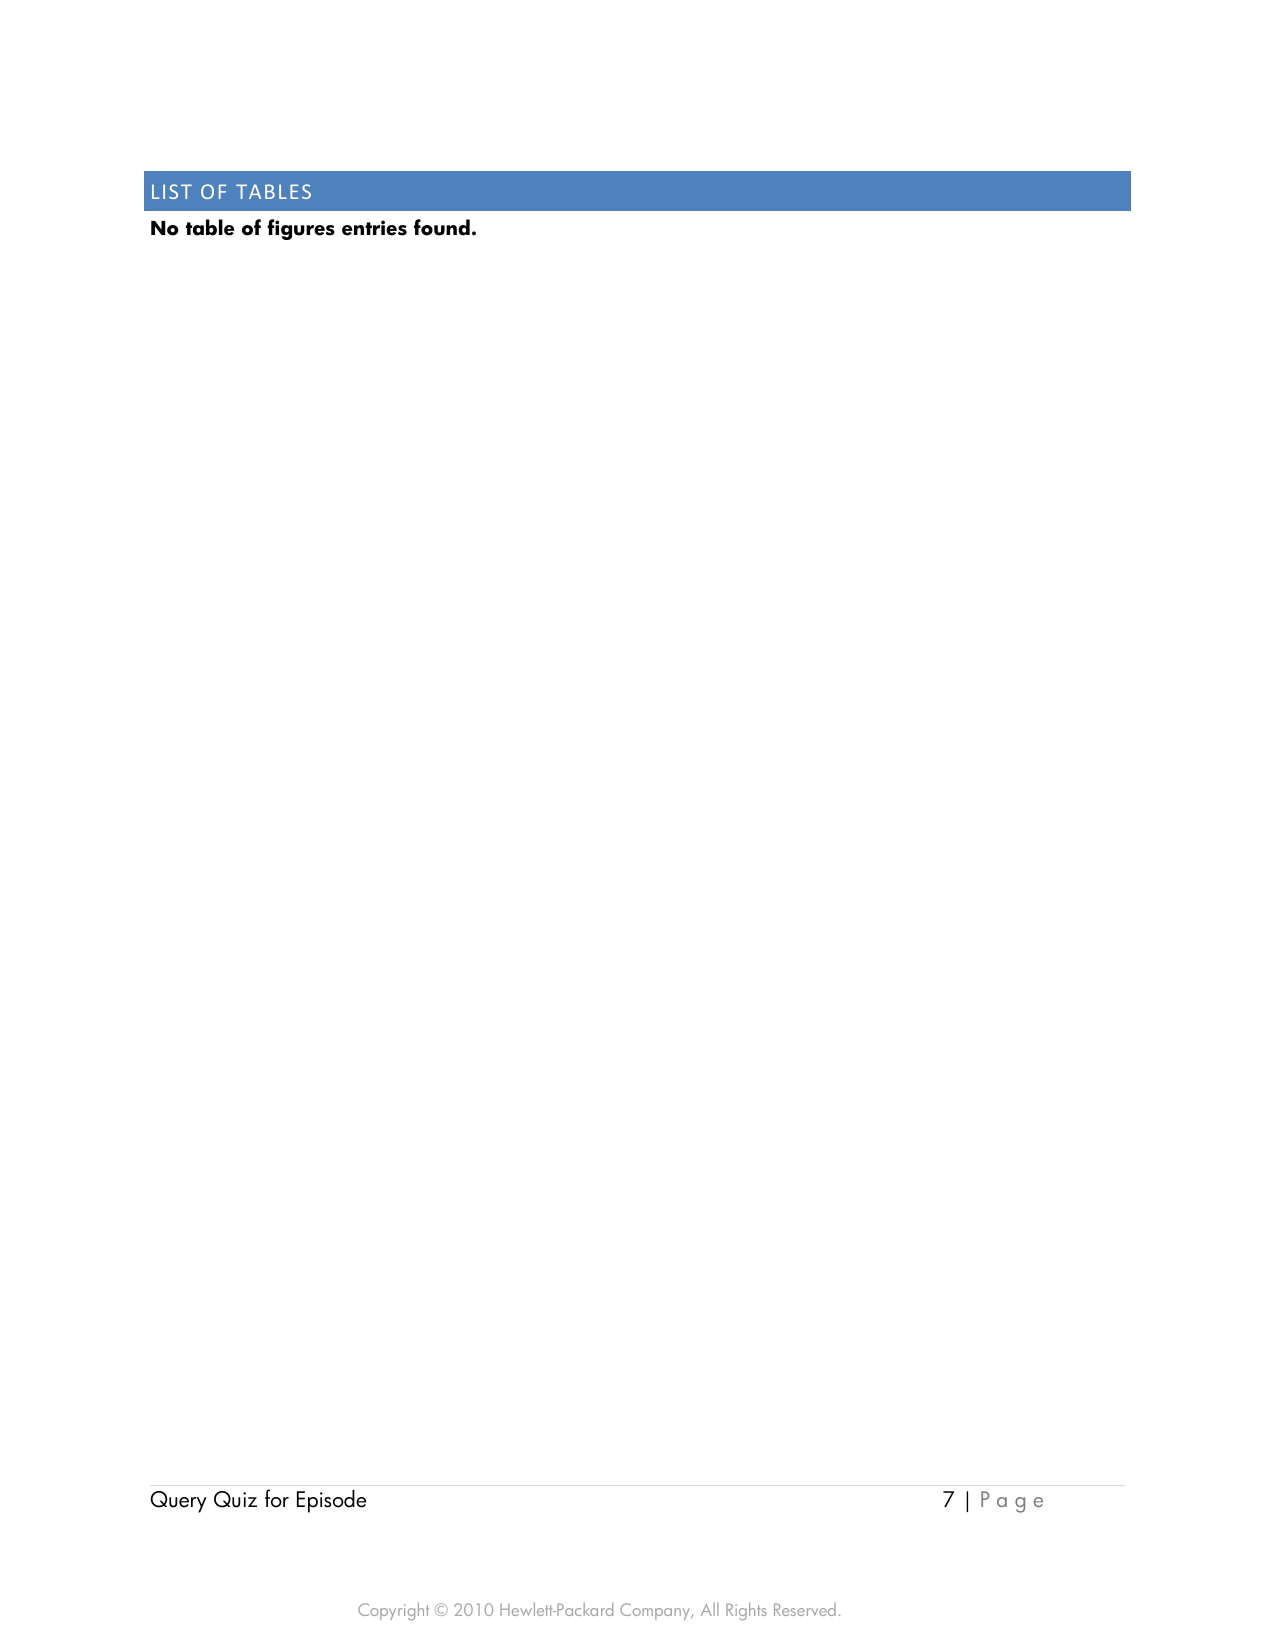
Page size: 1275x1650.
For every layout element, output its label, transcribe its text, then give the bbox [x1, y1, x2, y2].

text No table of figures entries found. [150, 216, 1125, 241]
subtitle List of Tables [150, 177, 1125, 205]
